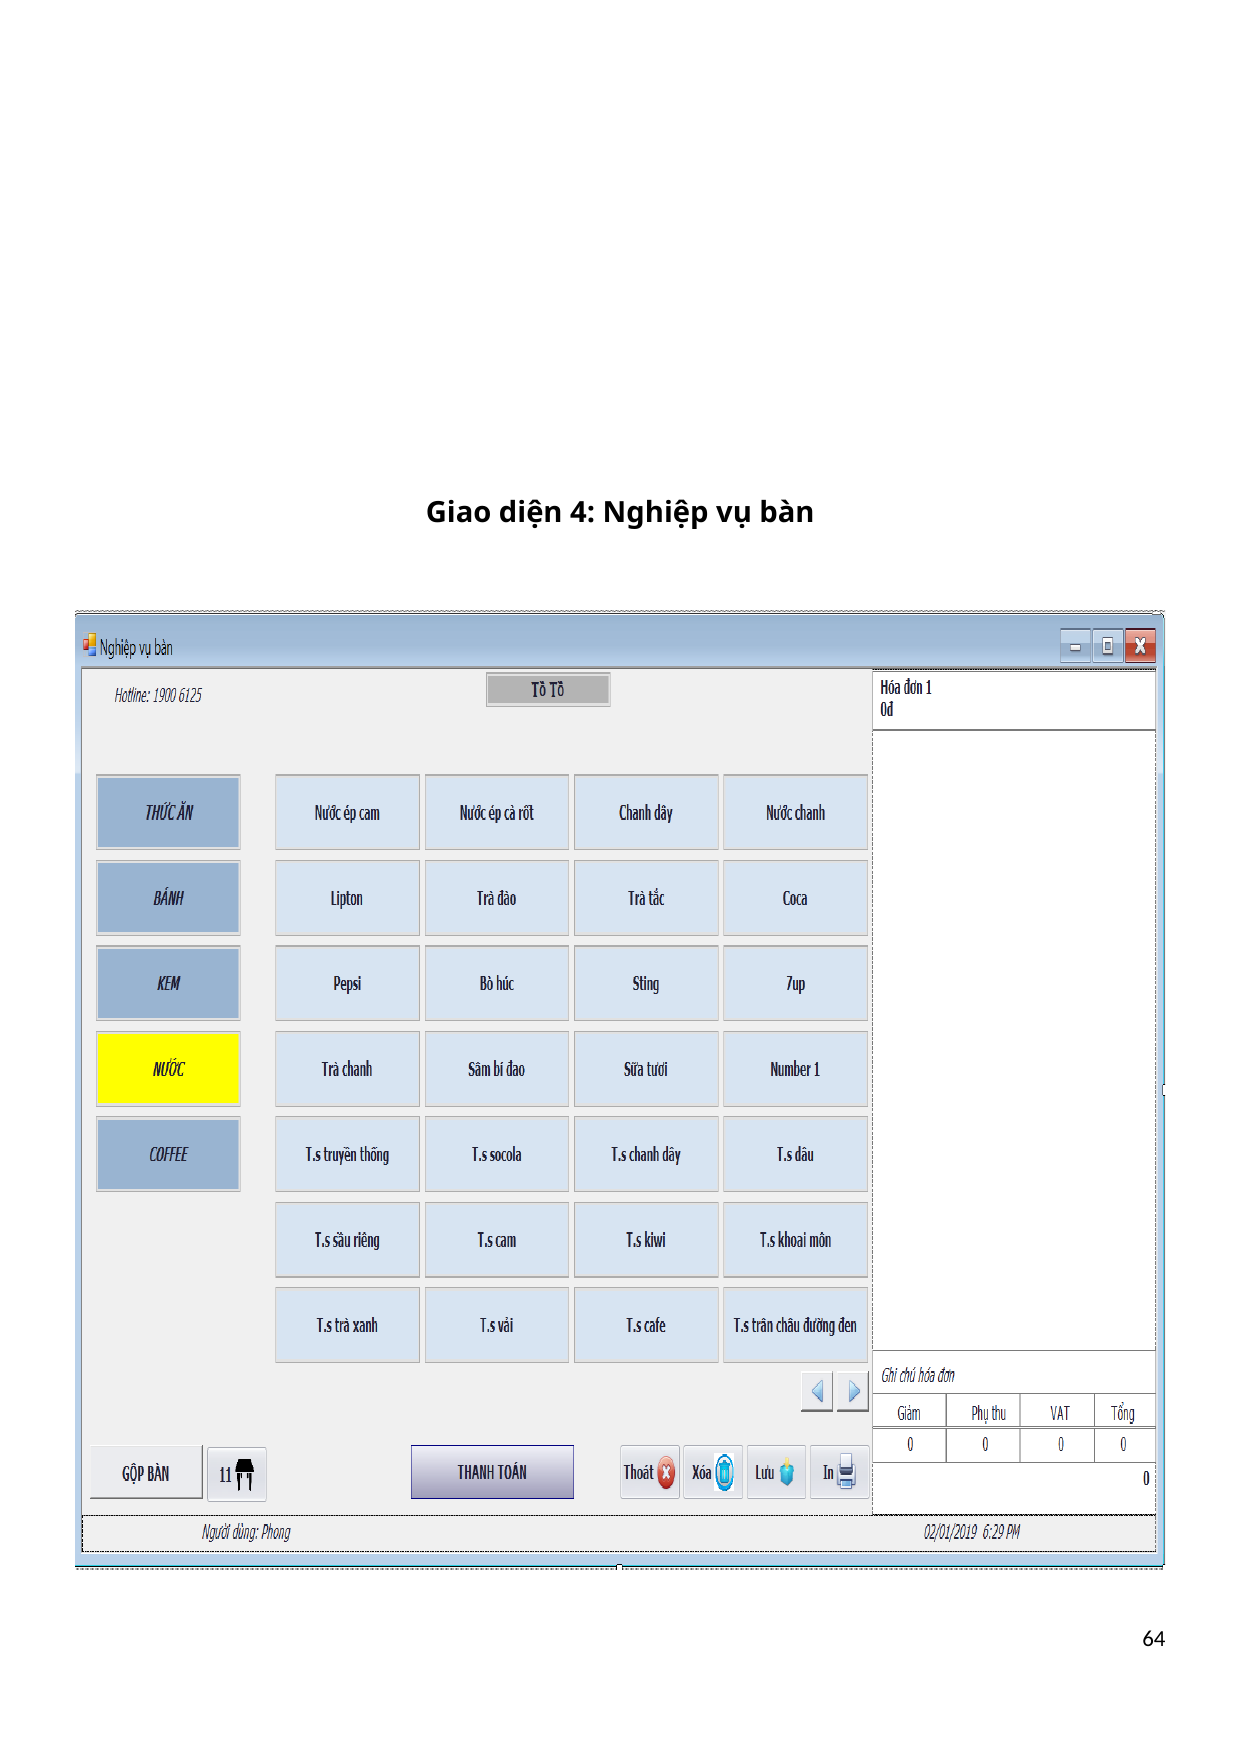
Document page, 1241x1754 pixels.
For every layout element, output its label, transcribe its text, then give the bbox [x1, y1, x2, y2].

picture [75, 610, 1166, 1570]
text Giao diện 4: Nghiệp vụ bàn [75, 491, 1165, 531]
